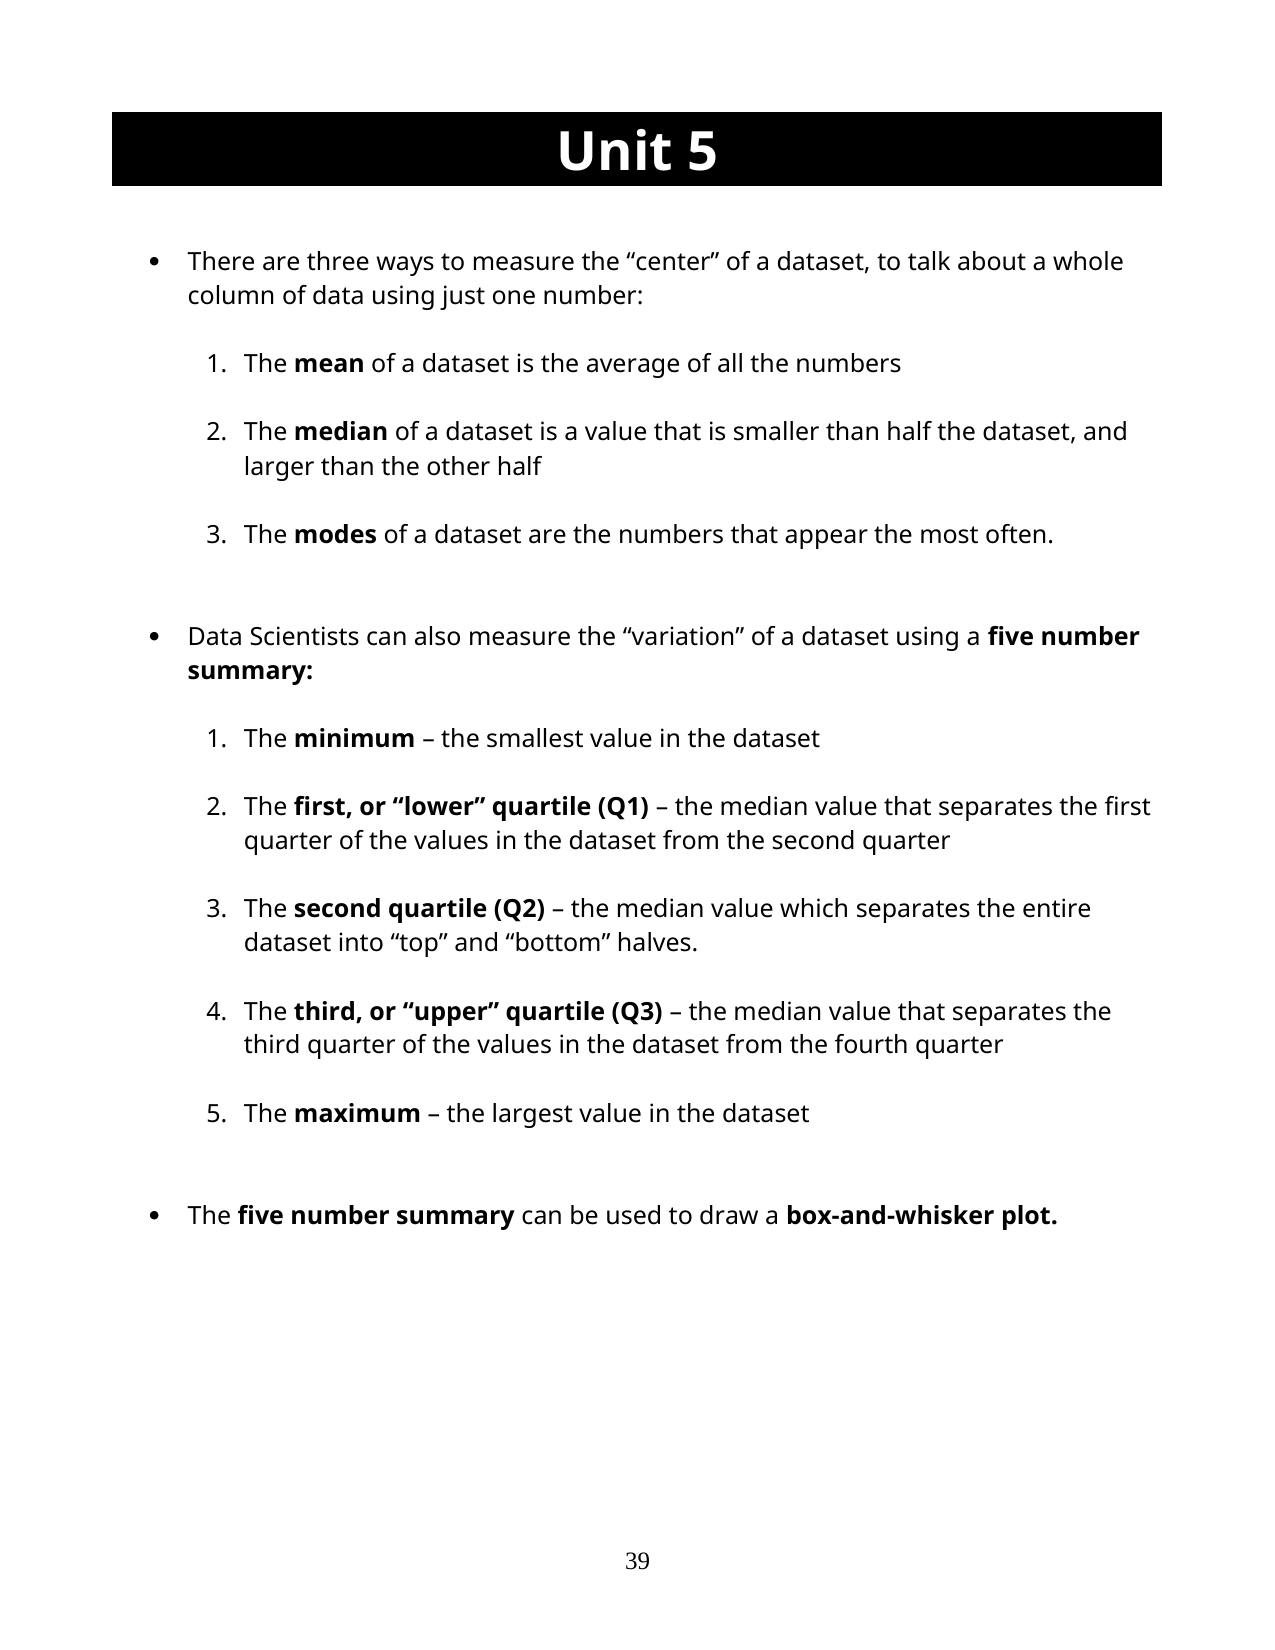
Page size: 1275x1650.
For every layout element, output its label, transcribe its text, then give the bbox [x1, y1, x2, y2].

list The modes of a dataset are the numbers that appear the most often. [206, 516, 1162, 550]
list The minimum – the smallest value in the dataset [206, 721, 1162, 755]
list The second quartile (Q2) – the median value which separates the entire dataset into “top” and “bottom” halves. [206, 891, 1162, 959]
list The median of a dataset is a value that is smaller than half the dataset, and larger than the other half [206, 414, 1162, 482]
list The mean of a dataset is the average of all the numbers [206, 346, 1162, 380]
list There are three ways to measure the “center” of a dataset, to talk about a whole column of data using just one number: [150, 244, 1162, 312]
list The third, or “upper” quartile (Q3) – the median value that separates the third quarter of the values in the dataset from the fourth quarter [206, 993, 1162, 1061]
list The five number summary can be used to draw a box-and-whisker plot. [150, 1197, 1162, 1232]
list Data Scientists can also measure the “variation” of a dataset using a five number summary: [150, 618, 1162, 687]
subtitle Unit 5 [112, 112, 1162, 186]
list The first, or “lower” quartile (Q1) – the median value that separates the first quarter of the values in the dataset from the second quarter [206, 789, 1162, 857]
list The maximum – the largest value in the dataset [206, 1095, 1162, 1129]
